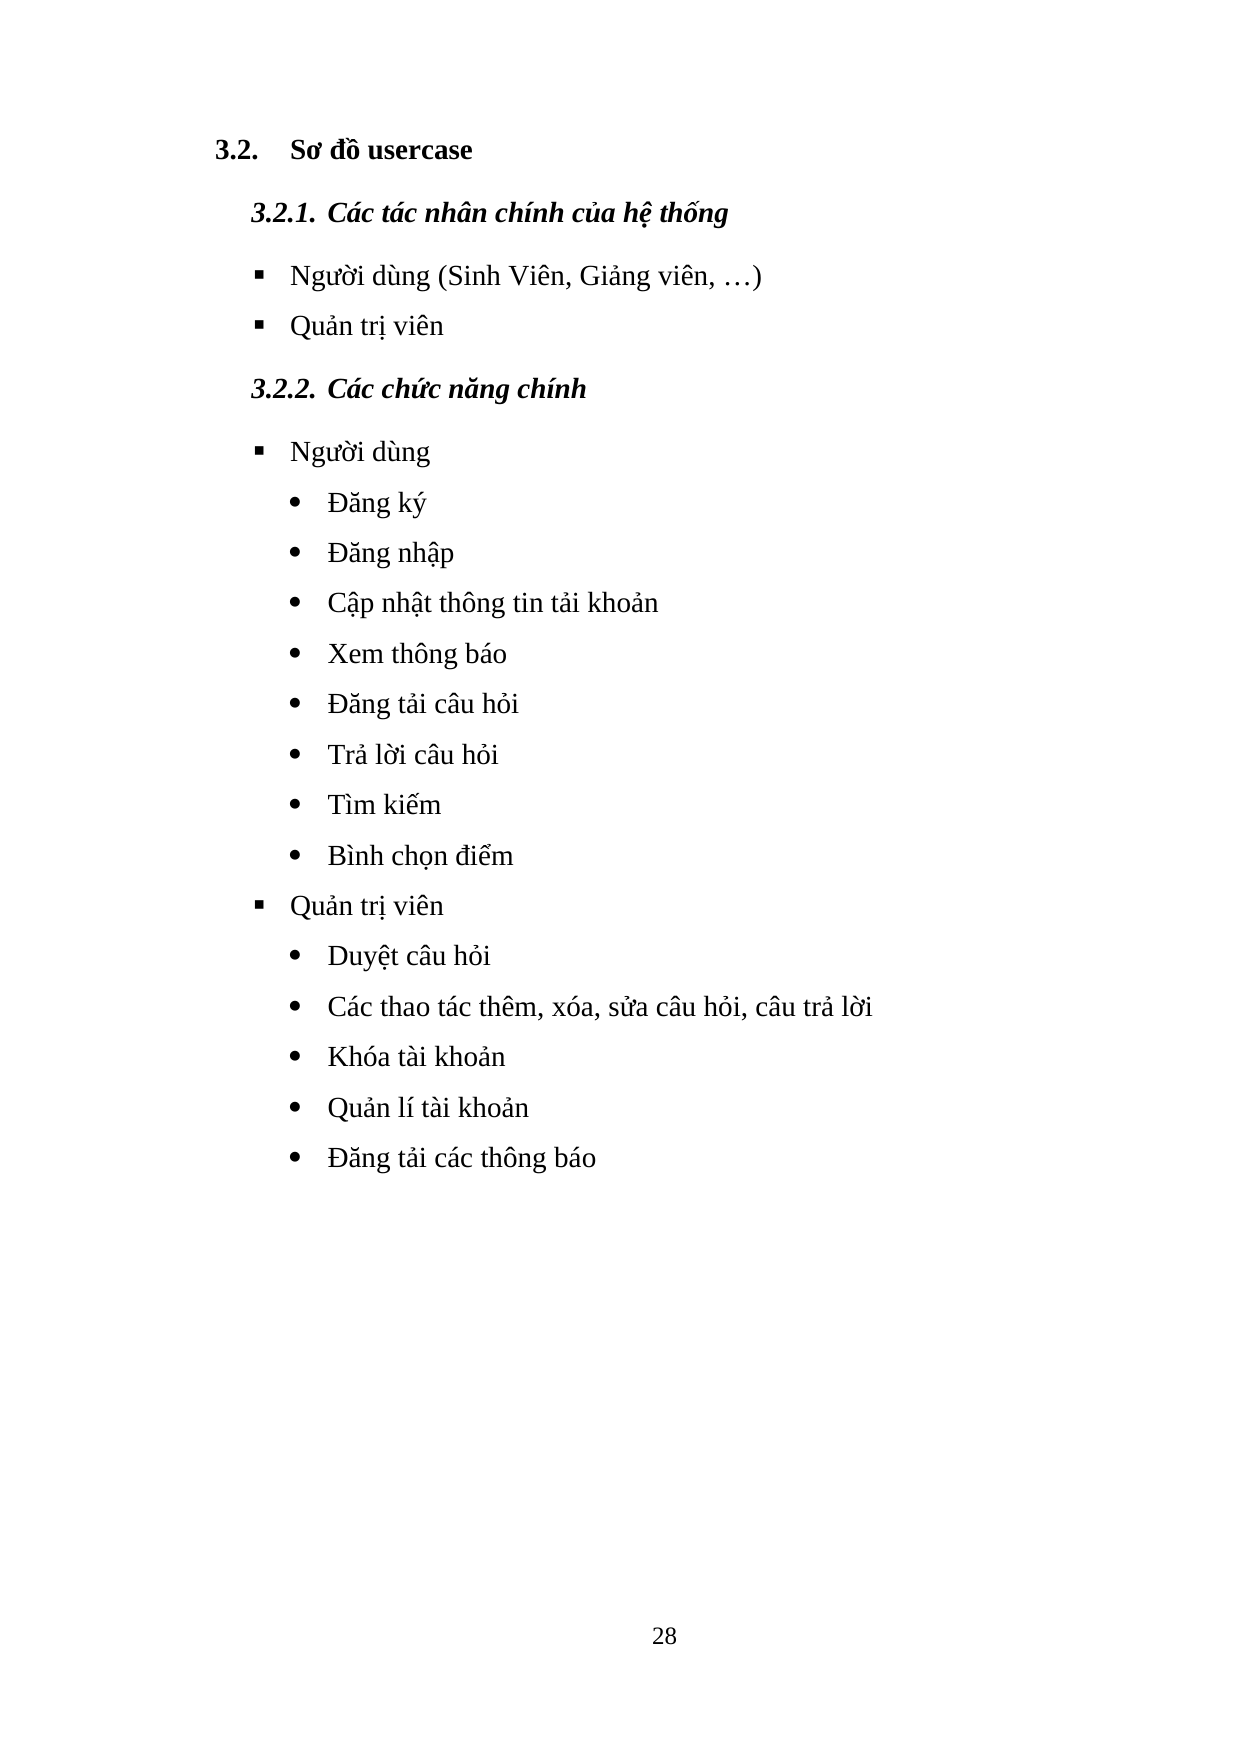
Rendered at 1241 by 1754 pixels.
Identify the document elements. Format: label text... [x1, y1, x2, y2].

list Xem thông báo [290, 636, 1152, 669]
list Tìm kiếm [290, 787, 1152, 821]
list Bình chọn điểm [290, 838, 1152, 871]
list Đăng tải câu hỏi [290, 686, 1152, 720]
list Người dùng (Sinh Viên, Giảng viên, …) [252, 258, 1152, 292]
list Cập nhật thông tin tải khoản [290, 586, 1152, 619]
subtitle Sơ đồ usercase [215, 132, 1152, 166]
list Quản lí tài khoản [290, 1090, 1152, 1123]
list Đăng ký [290, 485, 1152, 518]
list Đăng nhập [290, 535, 1152, 569]
subtitle Các tác nhân chính của hệ thống [251, 195, 1152, 229]
list Duyệt câu hỏi [290, 938, 1152, 972]
list Các thao tác thêm, xóa, sửa câu hỏi, câu trả lời [290, 989, 1152, 1022]
list Khóa tài khoản [290, 1039, 1152, 1073]
list Đăng tải các thông báo [290, 1140, 1152, 1174]
list Quản trị viên [252, 888, 1152, 922]
list Người dùng [252, 434, 1152, 468]
list Trả lời câu hỏi [290, 737, 1152, 770]
list Quản trị viên [252, 308, 1152, 342]
subtitle Các chức năng chính [251, 371, 1152, 405]
